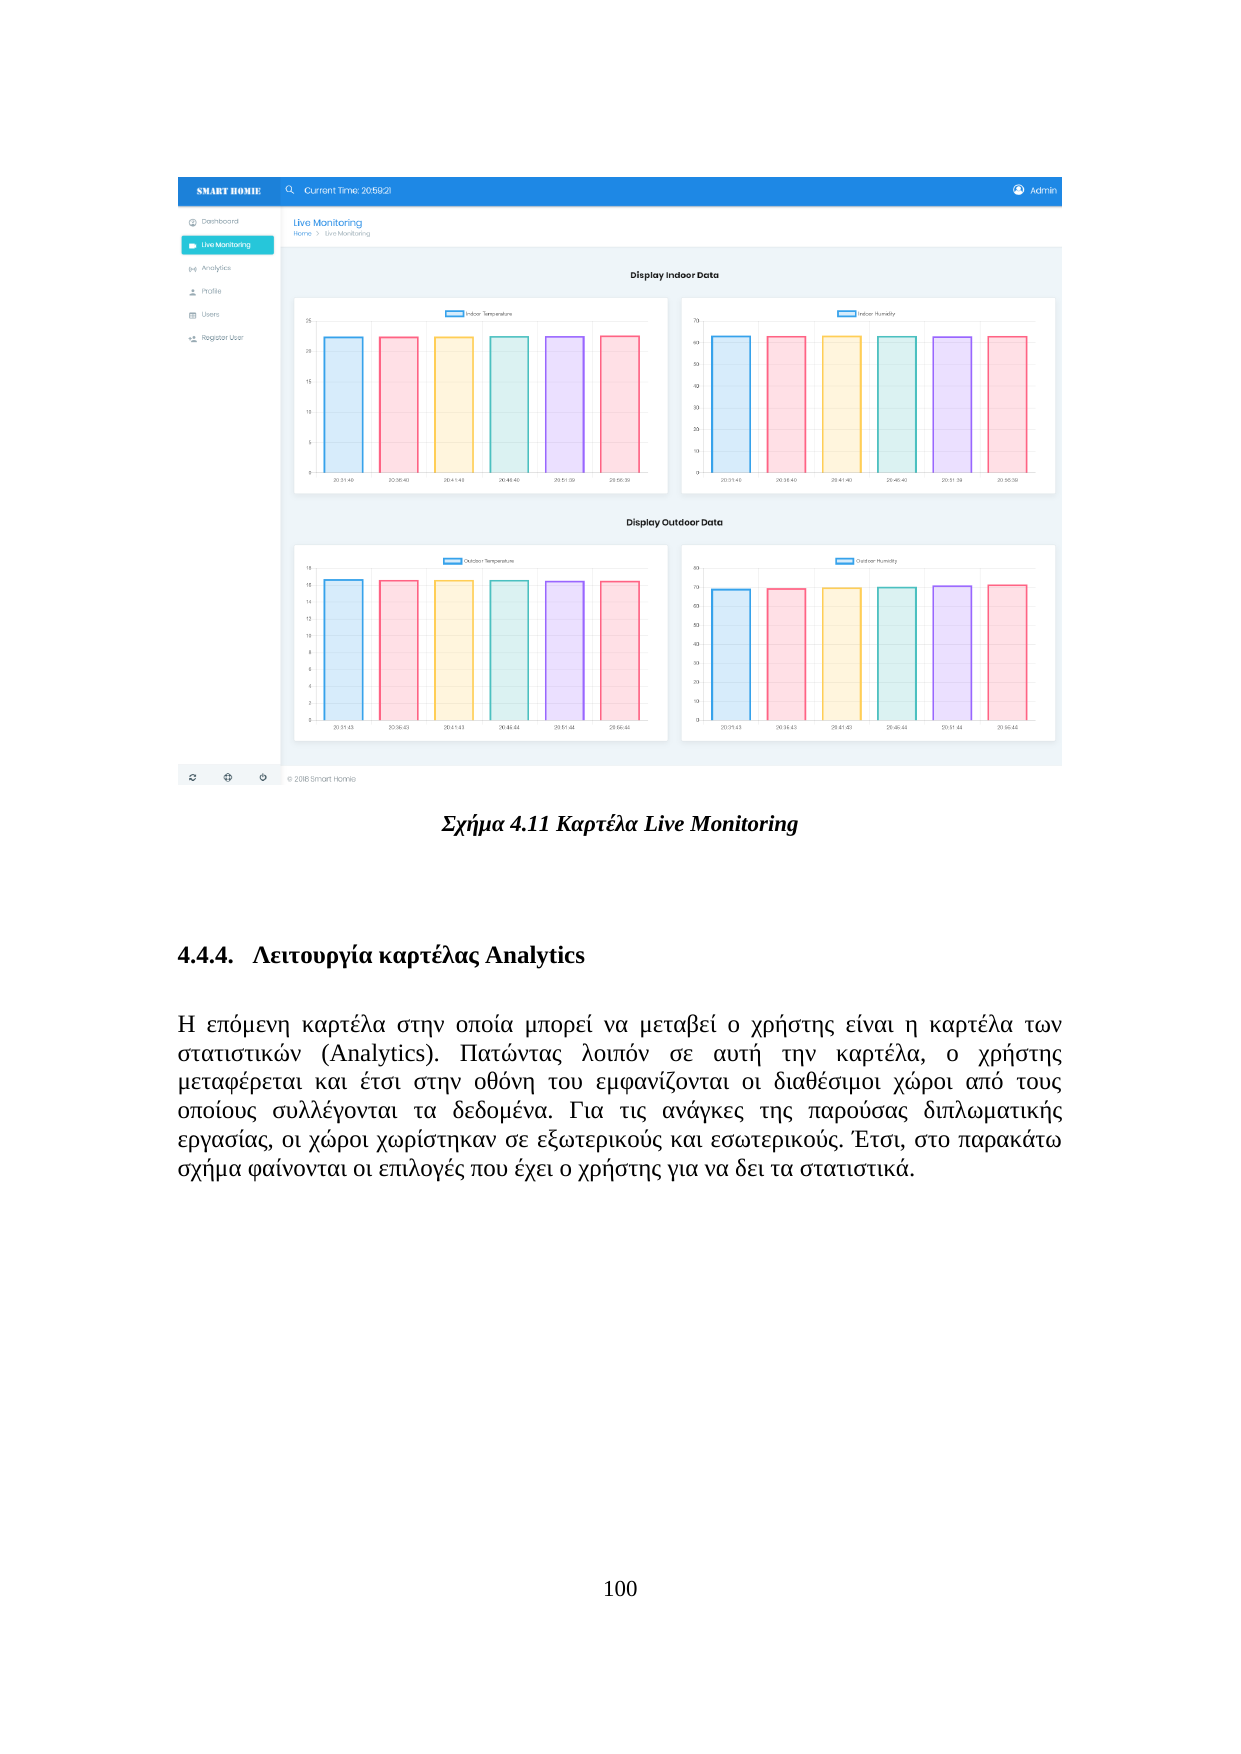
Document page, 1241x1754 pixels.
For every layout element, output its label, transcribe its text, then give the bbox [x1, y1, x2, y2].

list Λειτουργία καρτέλας Analytics [177, 940, 1063, 968]
text Η επόμενη καρτέλα στην οποία μπορεί να μεταβεί ο χρήστης είναι η καρτέλα των στατιστικών (Analytics). Πατώντας λοιπόν σε αυτή την καρτέλα, ο χρήστης μεταφέρεται και έτσι στην οθόνη του εμφανίζονται οι διαθέσιμοι χώροι από τους οποίους συλλέγονται τα δεδομένα. Για τις ανάγκες της παρούσας διπλωματικής εργασίας, οι χώροι χωρίστηκαν σε εξωτερικούς και εσωτερικούς. Έτσι, στο παρακάτω σχήμα φαίνονται οι επιλογές που έχει ο χρήστης για να δει τα στατιστικά. [177, 1009, 1063, 1181]
picture [177, 177, 1061, 784]
